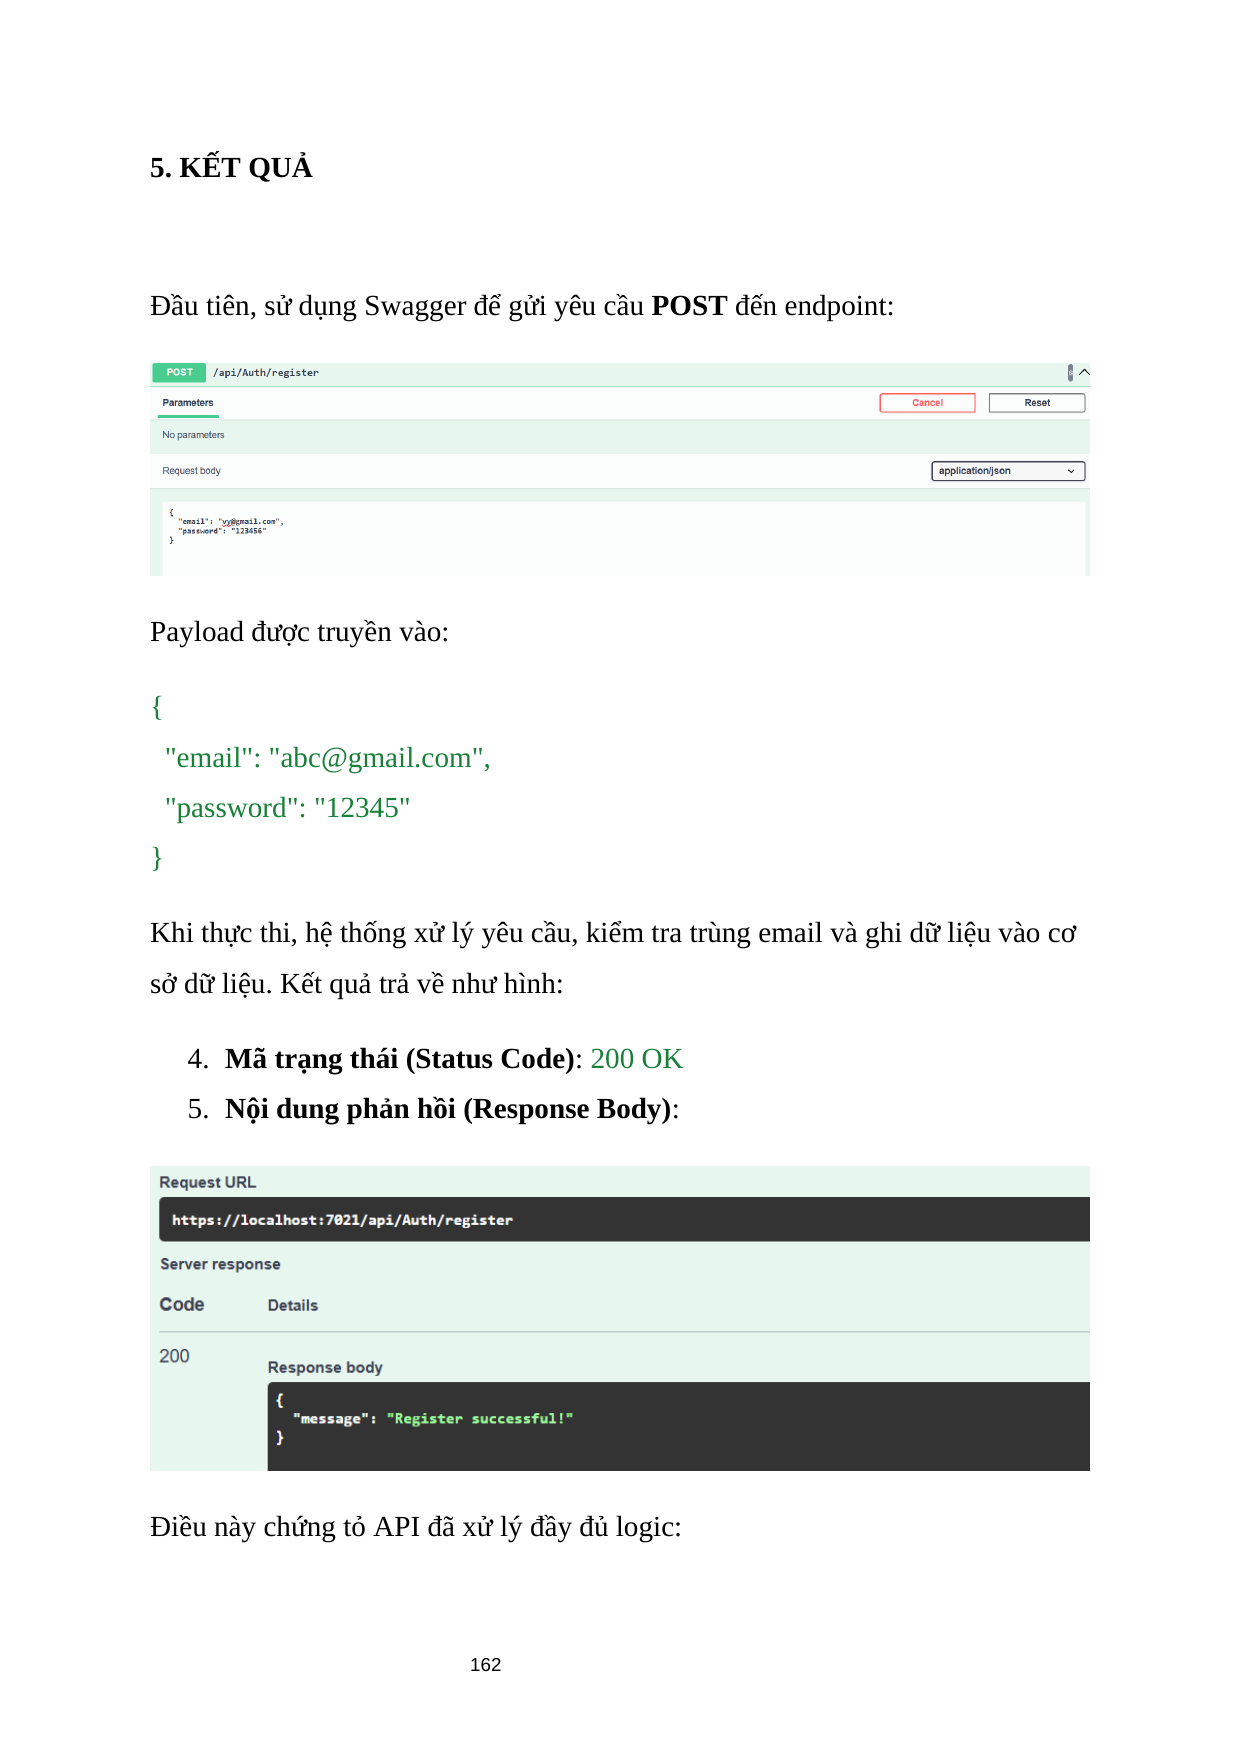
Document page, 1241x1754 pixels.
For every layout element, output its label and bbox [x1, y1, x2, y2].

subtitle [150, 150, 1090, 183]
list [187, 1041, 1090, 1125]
picture [150, 363, 1090, 576]
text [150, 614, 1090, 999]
picture [150, 1166, 1090, 1471]
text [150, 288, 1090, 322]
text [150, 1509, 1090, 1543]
